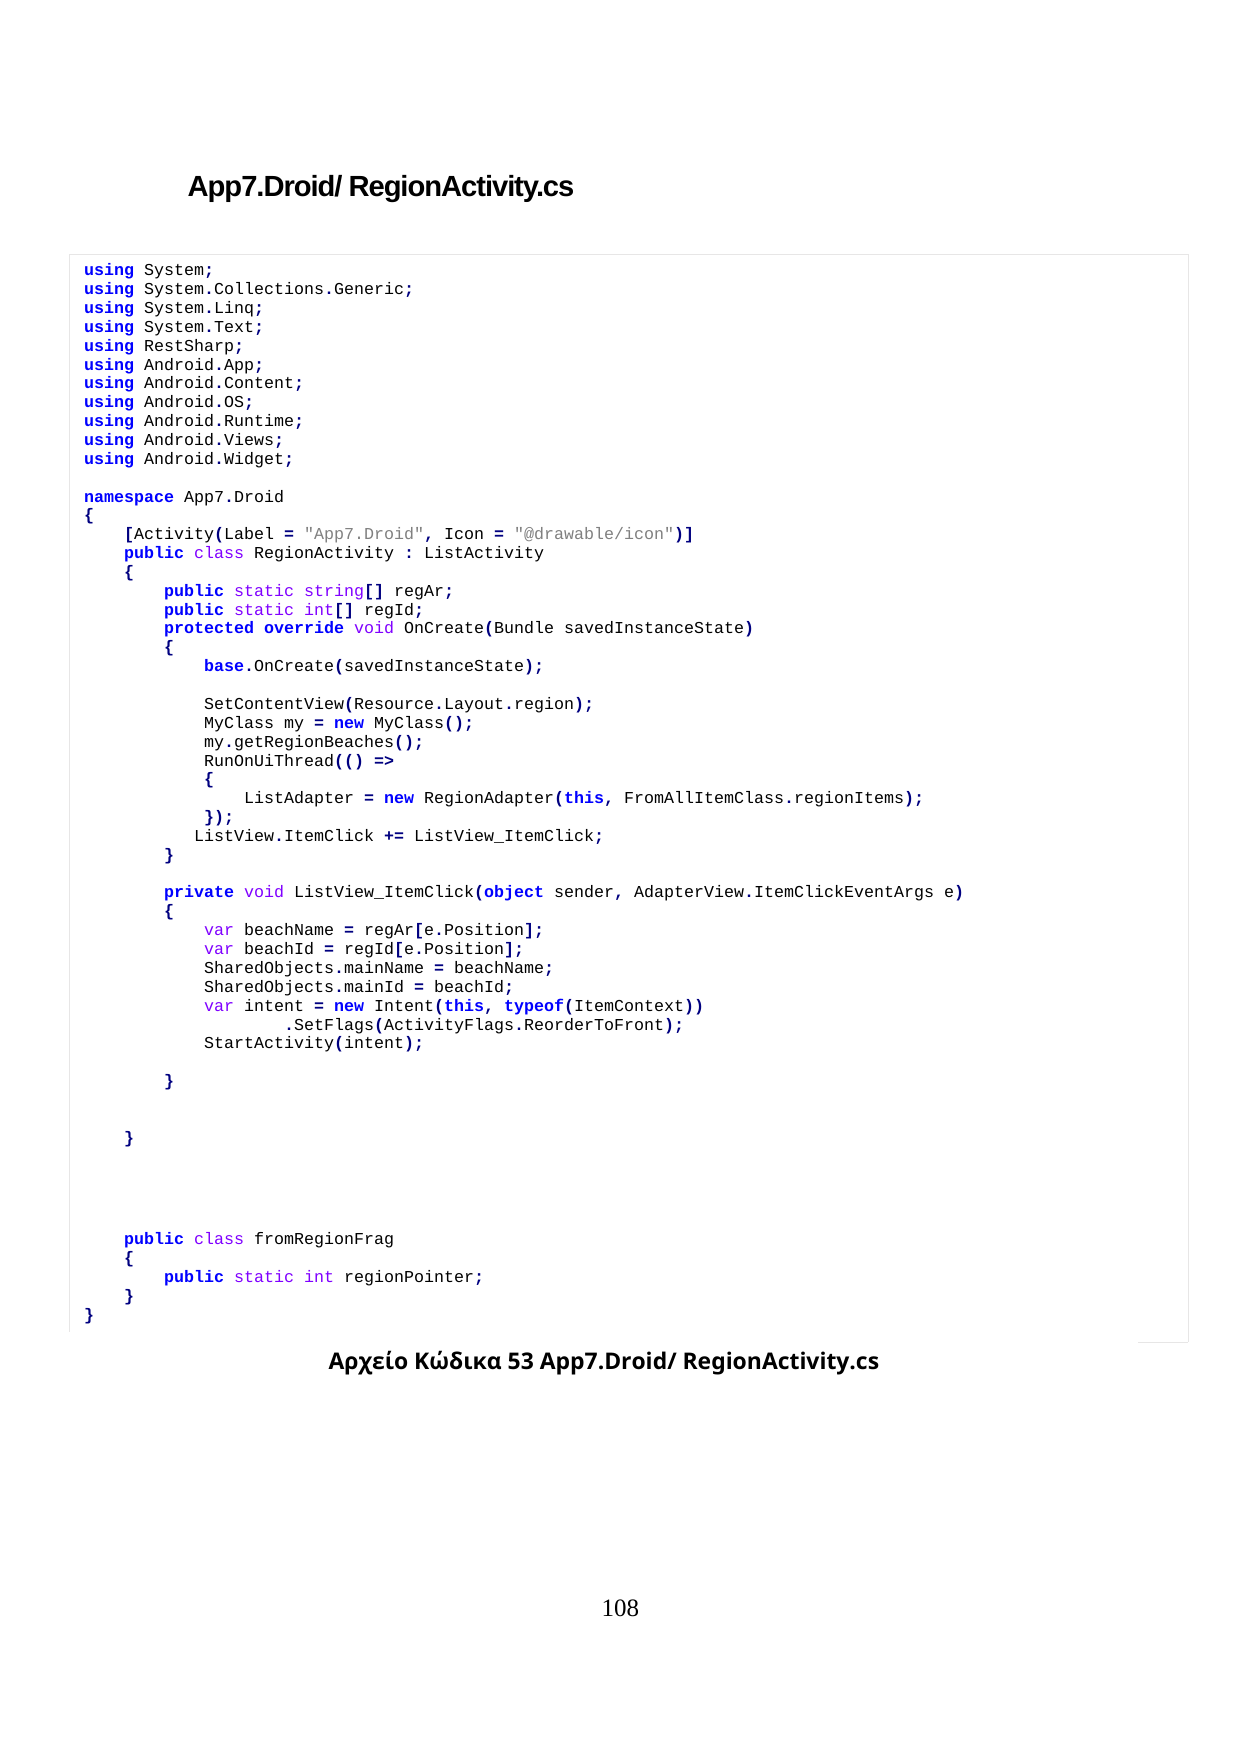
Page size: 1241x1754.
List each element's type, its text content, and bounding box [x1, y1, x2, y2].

subtitle App7.Droid/ RegionActivity.cs [187, 169, 1053, 202]
